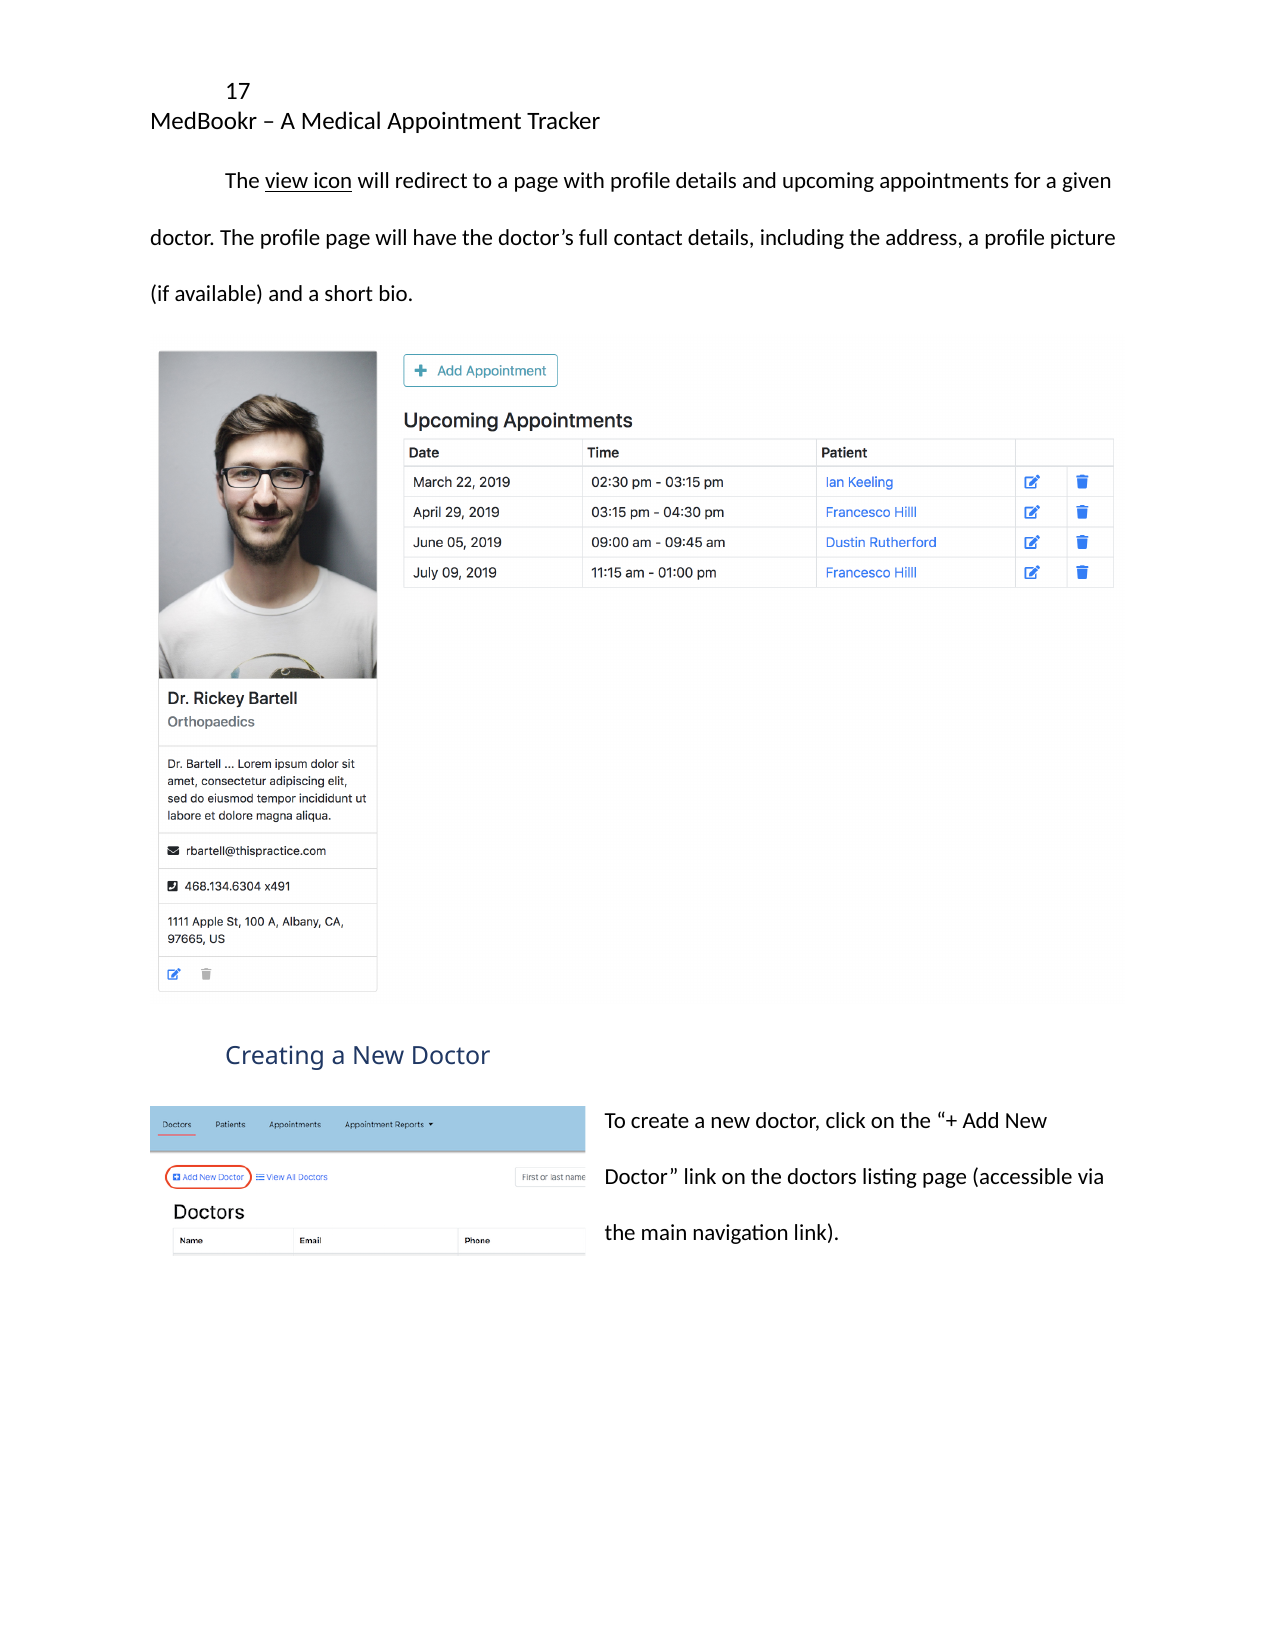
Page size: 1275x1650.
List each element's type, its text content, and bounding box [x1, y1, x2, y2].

subtitle Creating a New Doctor [150, 1038, 1125, 1072]
text The view icon will redirect to a page with profile details and upcoming appointments for a given doctor. The profile page will have the doctor’s full contact details, including the address, a profile picture (if available) and a short bio. [150, 167, 1125, 307]
picture [150, 1106, 586, 1256]
picture [150, 334, 1125, 1004]
